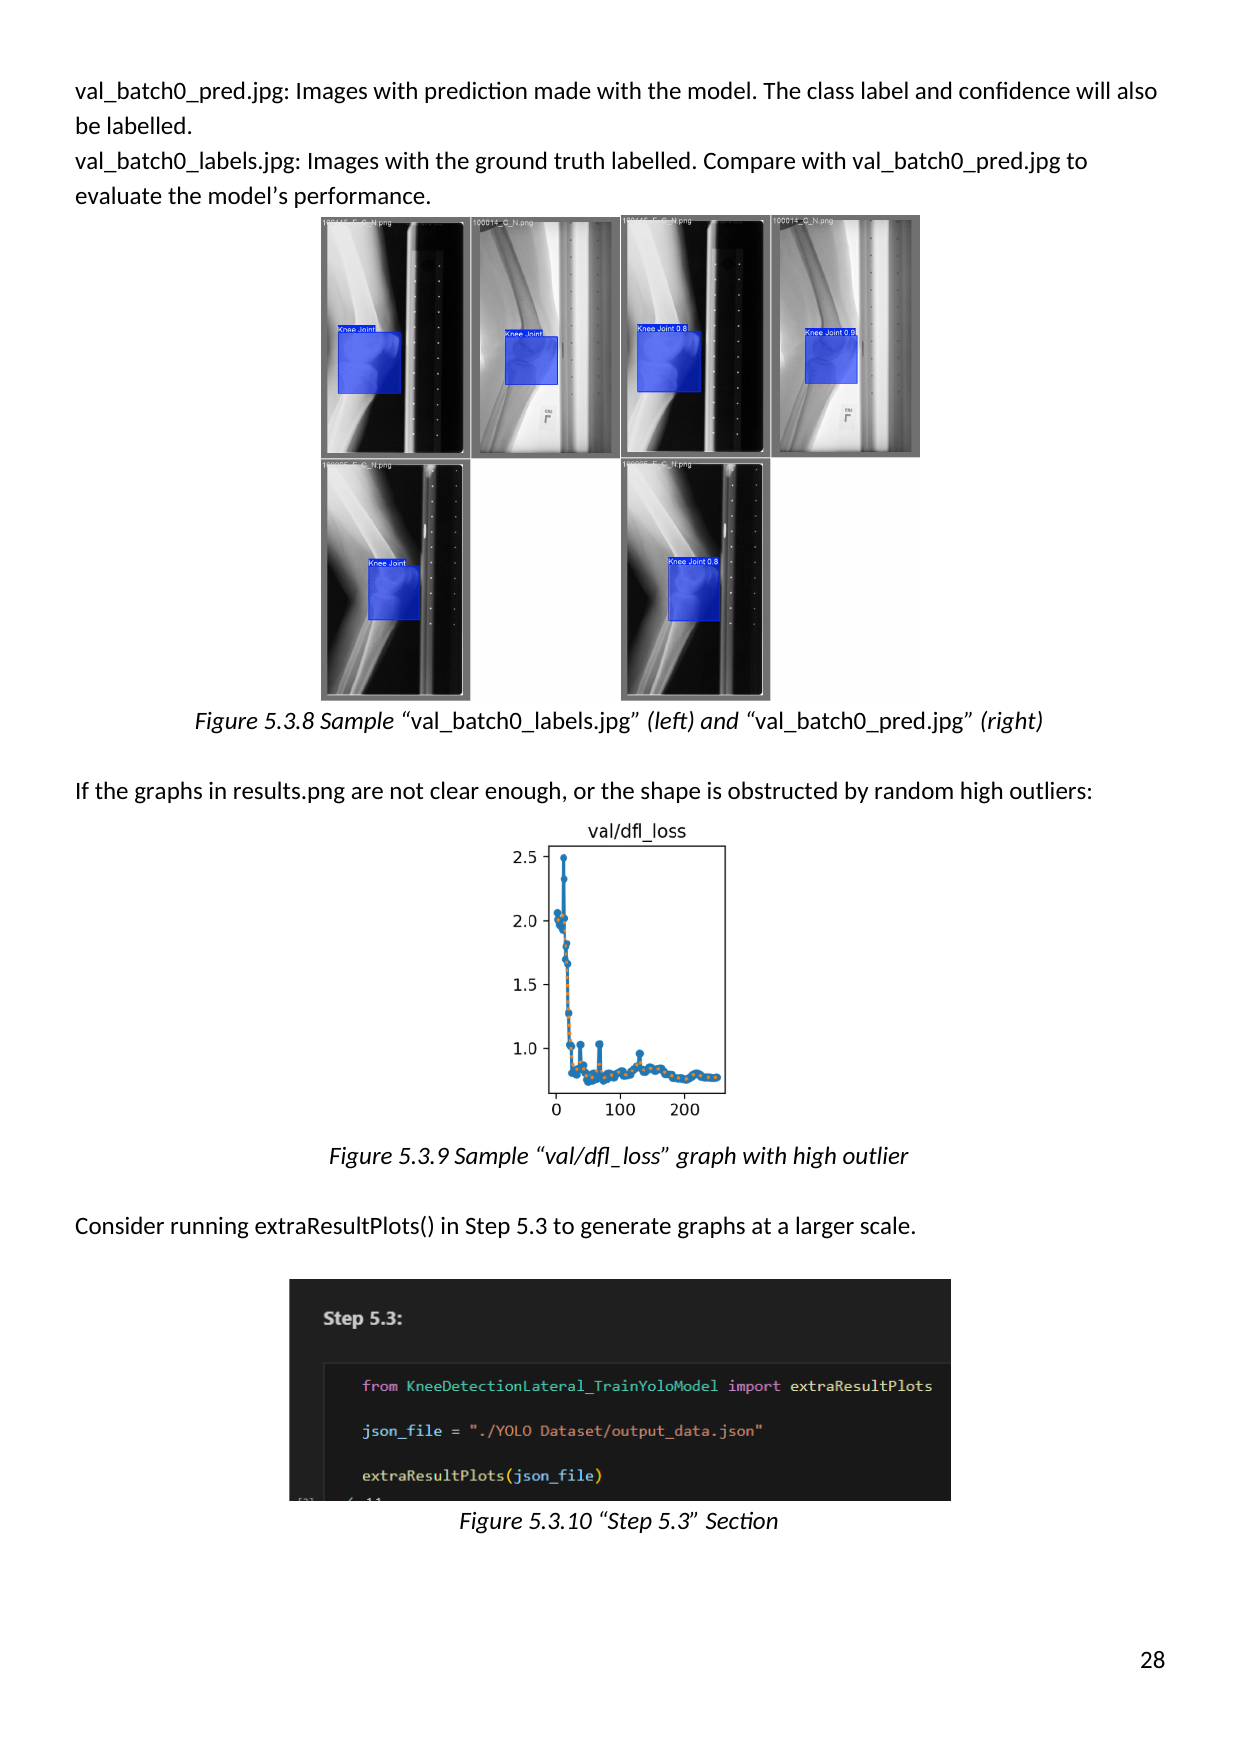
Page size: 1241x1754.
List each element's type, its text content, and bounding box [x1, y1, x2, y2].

picture [493, 810, 748, 1136]
text Consider running extraResultPlots() in Step 5.3 to generate graphs at a larger scale. [75, 1210, 1165, 1240]
text If the graphs in results.png are not clear enough, or the shape is obstructed by random high outliers: [75, 776, 1165, 806]
text val_batch0_labels.jpg: Images with the ground truth labelled. Compare with val_batch0_pred.jpg to evaluate the model’s performance. [75, 145, 1165, 211]
text val_batch0_pred.jpg: Images with prediction made with the model. The class label and confidence will also be labelled. [75, 75, 1165, 141]
text Figure 5.3.10 “Step 5.3” Section [75, 1505, 1165, 1536]
text Figure 5.3.9 Sample “val/dfl_loss” graph with high outlier [75, 1140, 1165, 1170]
picture [289, 1279, 951, 1501]
picture [320, 215, 920, 701]
text Figure 5.3.8 Sample “val_batch0_labels.jpg” (left) and “val_batch0_pred.jpg” (right) [75, 706, 1165, 736]
